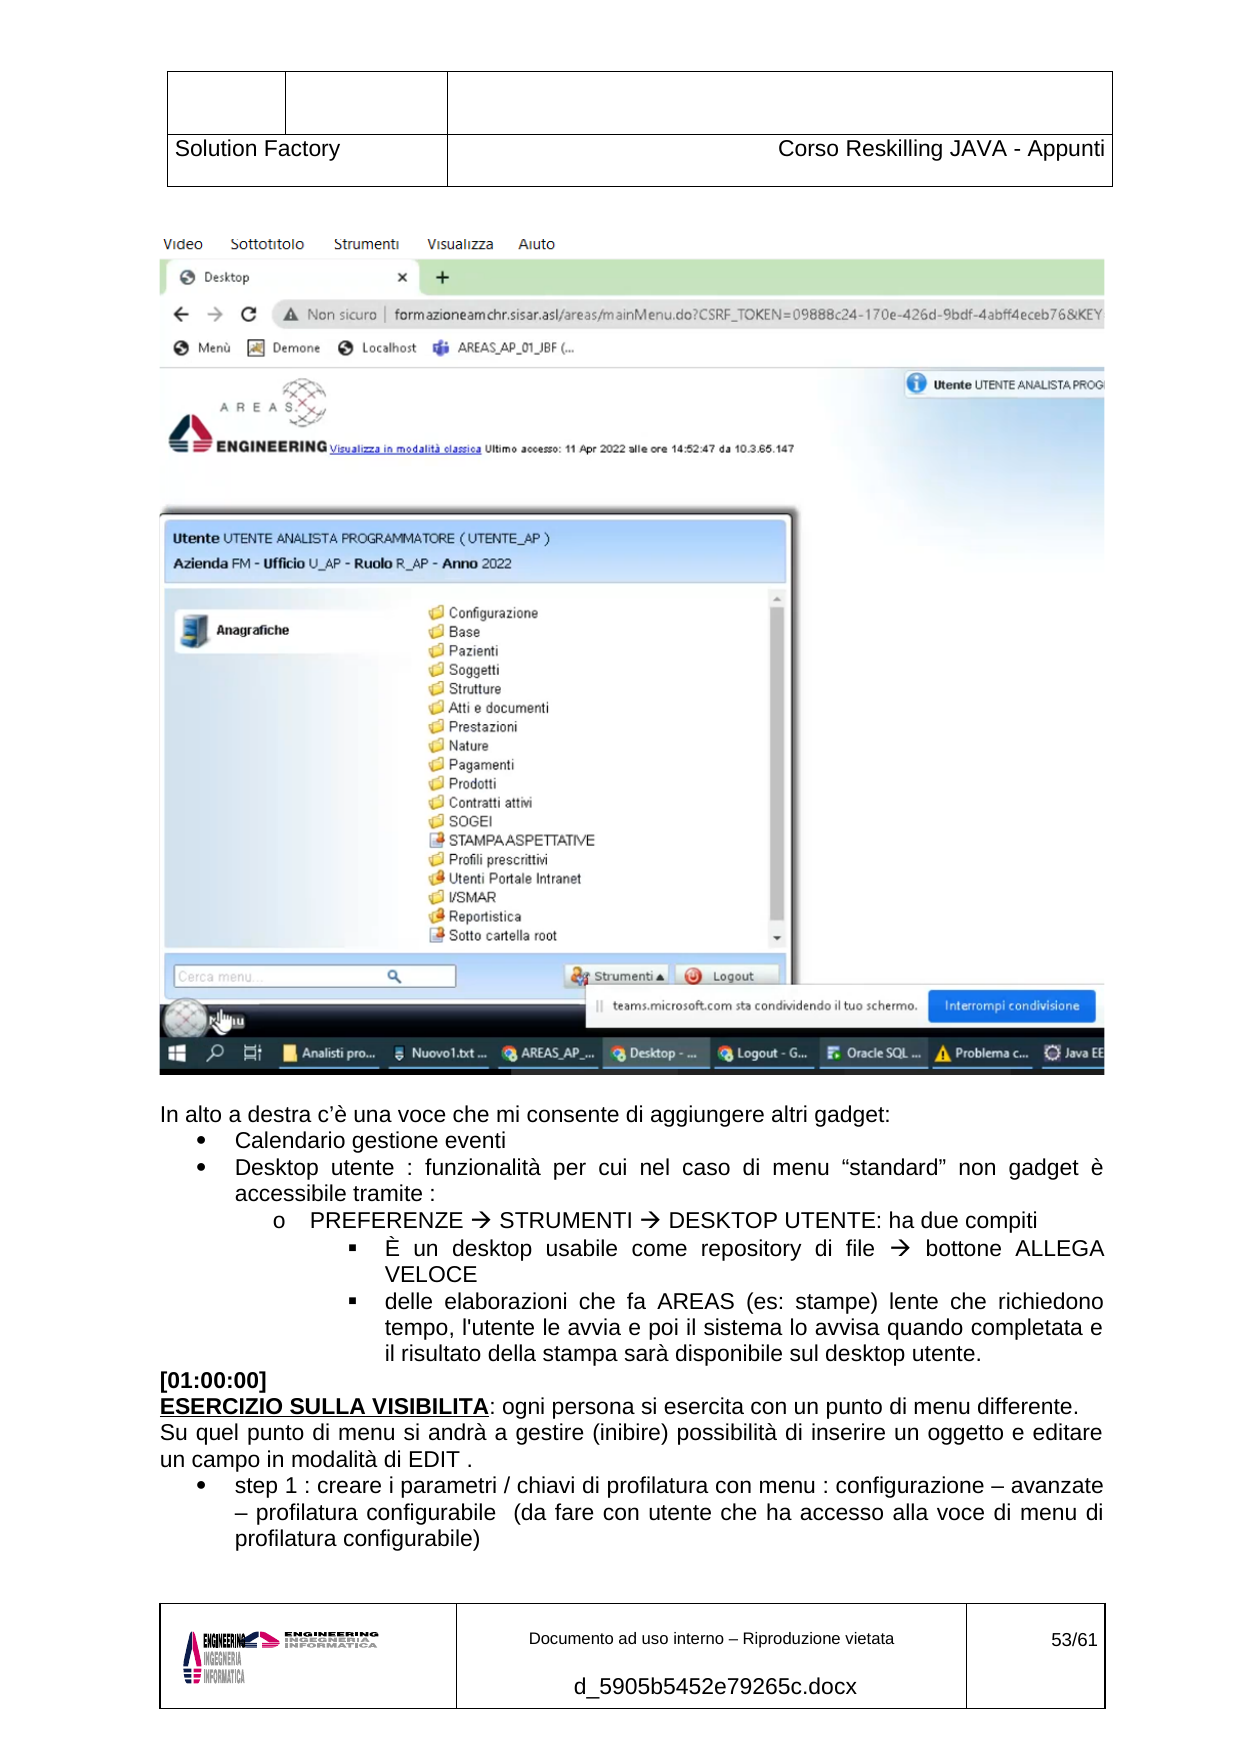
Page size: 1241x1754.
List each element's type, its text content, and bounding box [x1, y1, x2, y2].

list È un desktop usabile come repository di file bottone ALLEGA VELOCE [347, 1235, 1104, 1288]
list delle elaborazioni che fa AREAS (es: stampe) lente che richiedono tempo, l'utente le avvia e poi il sistema lo avvisa quando completata e il risultato della stampa sarà disponibile sul desktop utente. [347, 1288, 1104, 1367]
text [01:00:00] [159, 1367, 1104, 1393]
text Su quel punto di menu si andrà a gestire (inibire) possibilità di inserire un oggetto e editare un campo in modalità di EDIT . [159, 1419, 1104, 1472]
list step 1 : creare i parametri / chiavi di profilatura con menu : configurazione – avanzate – profilatura configurabile (da fare con utente che ha accesso alla voce di menu di profilatura configurabile) [197, 1472, 1104, 1551]
picture [159, 239, 1105, 1075]
list PREFERENZE STRUMENTI DESKTOP UTENTE: ha due compiti [272, 1207, 1104, 1235]
list Desktop utente : funzionalità per cui nel caso di menu “standard” non gadget è accessibile tramite : [197, 1154, 1104, 1207]
text ESERCIZIO SULLA VISIBILITA: ogni persona si esercita con un punto di menu differente. [159, 1393, 1104, 1419]
list Calendario gestione eventi [197, 1127, 1104, 1154]
text In alto a destra c’è una voce che mi consente di aggiungere altri gadget: [159, 1101, 1104, 1127]
